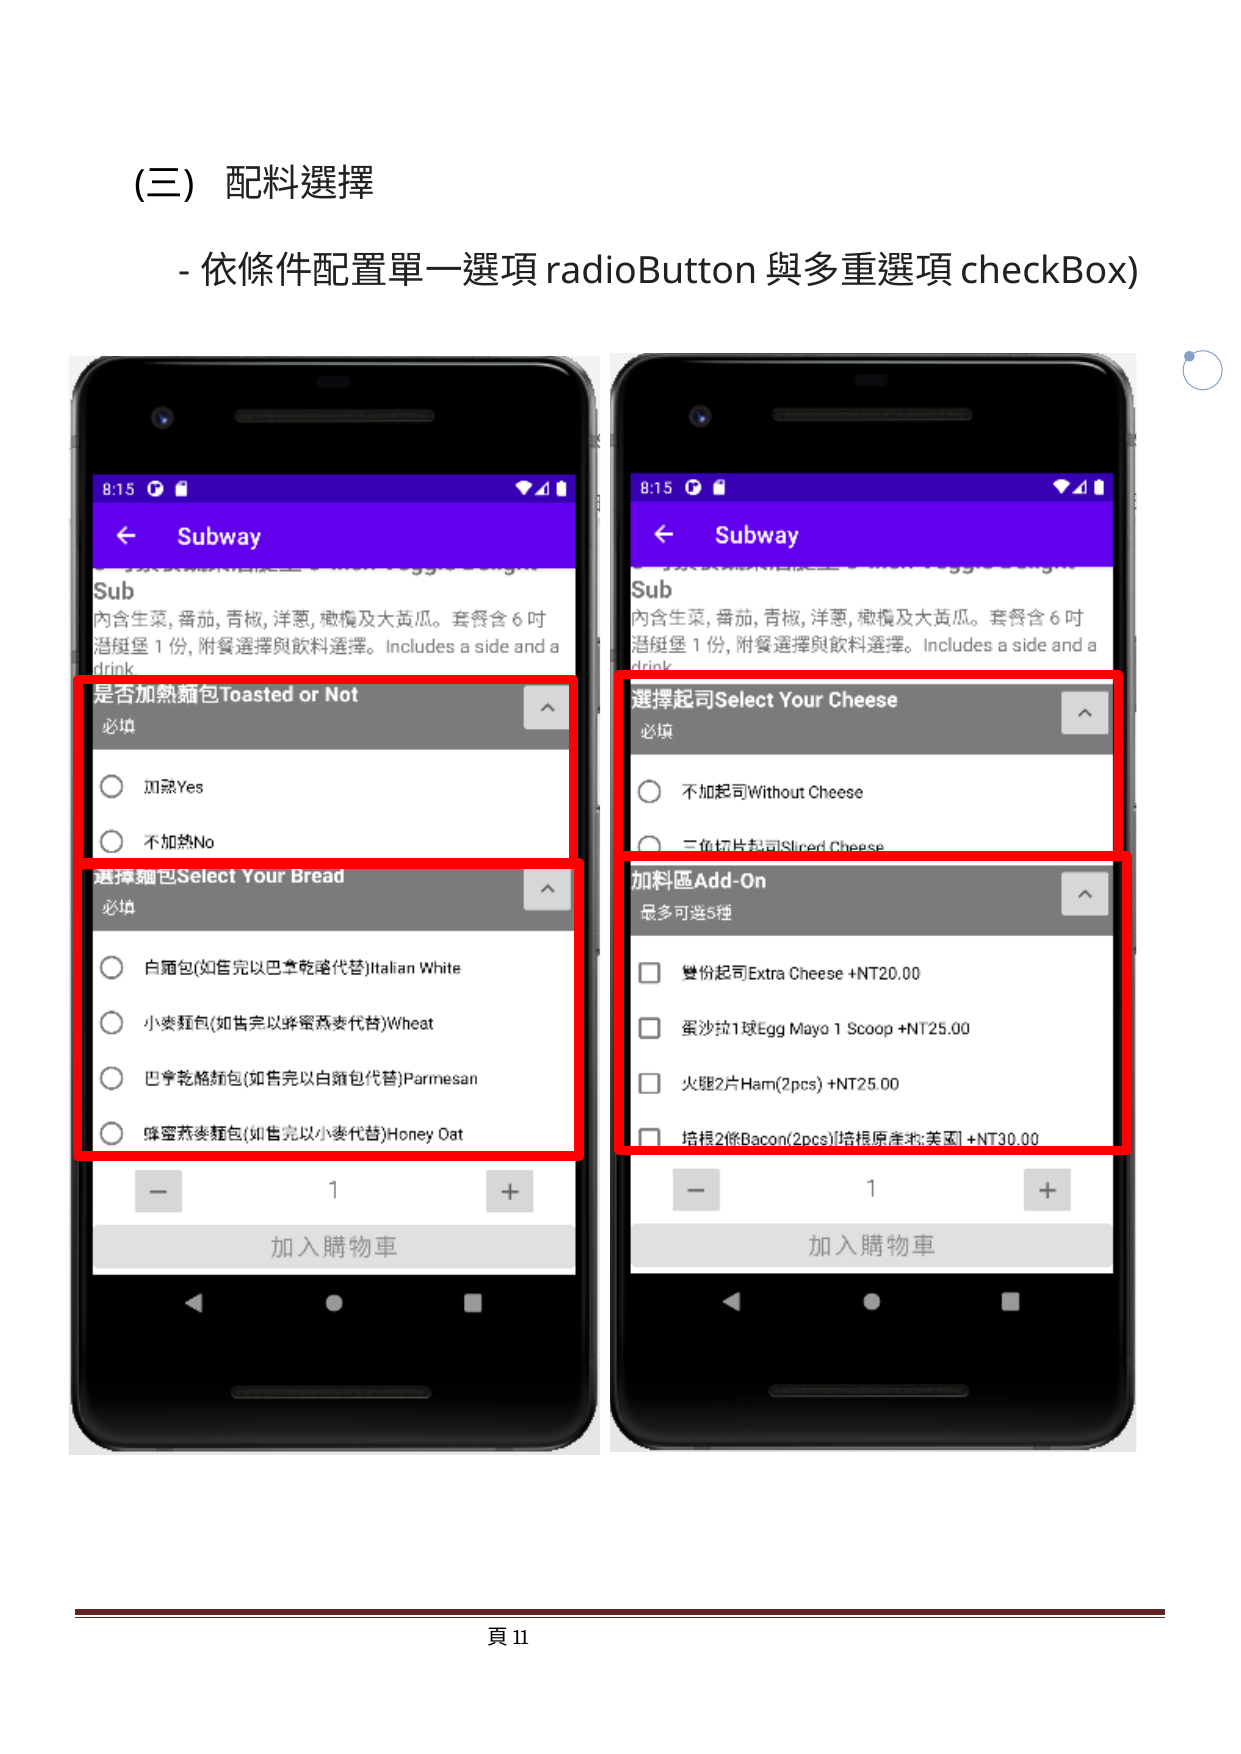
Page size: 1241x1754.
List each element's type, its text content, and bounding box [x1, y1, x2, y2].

picture [610, 353, 1137, 1453]
picture [68, 356, 601, 1456]
text 配料選擇 [134, 143, 1165, 218]
list - 依條件配置單一選項radioButton與多重選項checkBox) [178, 230, 1165, 305]
